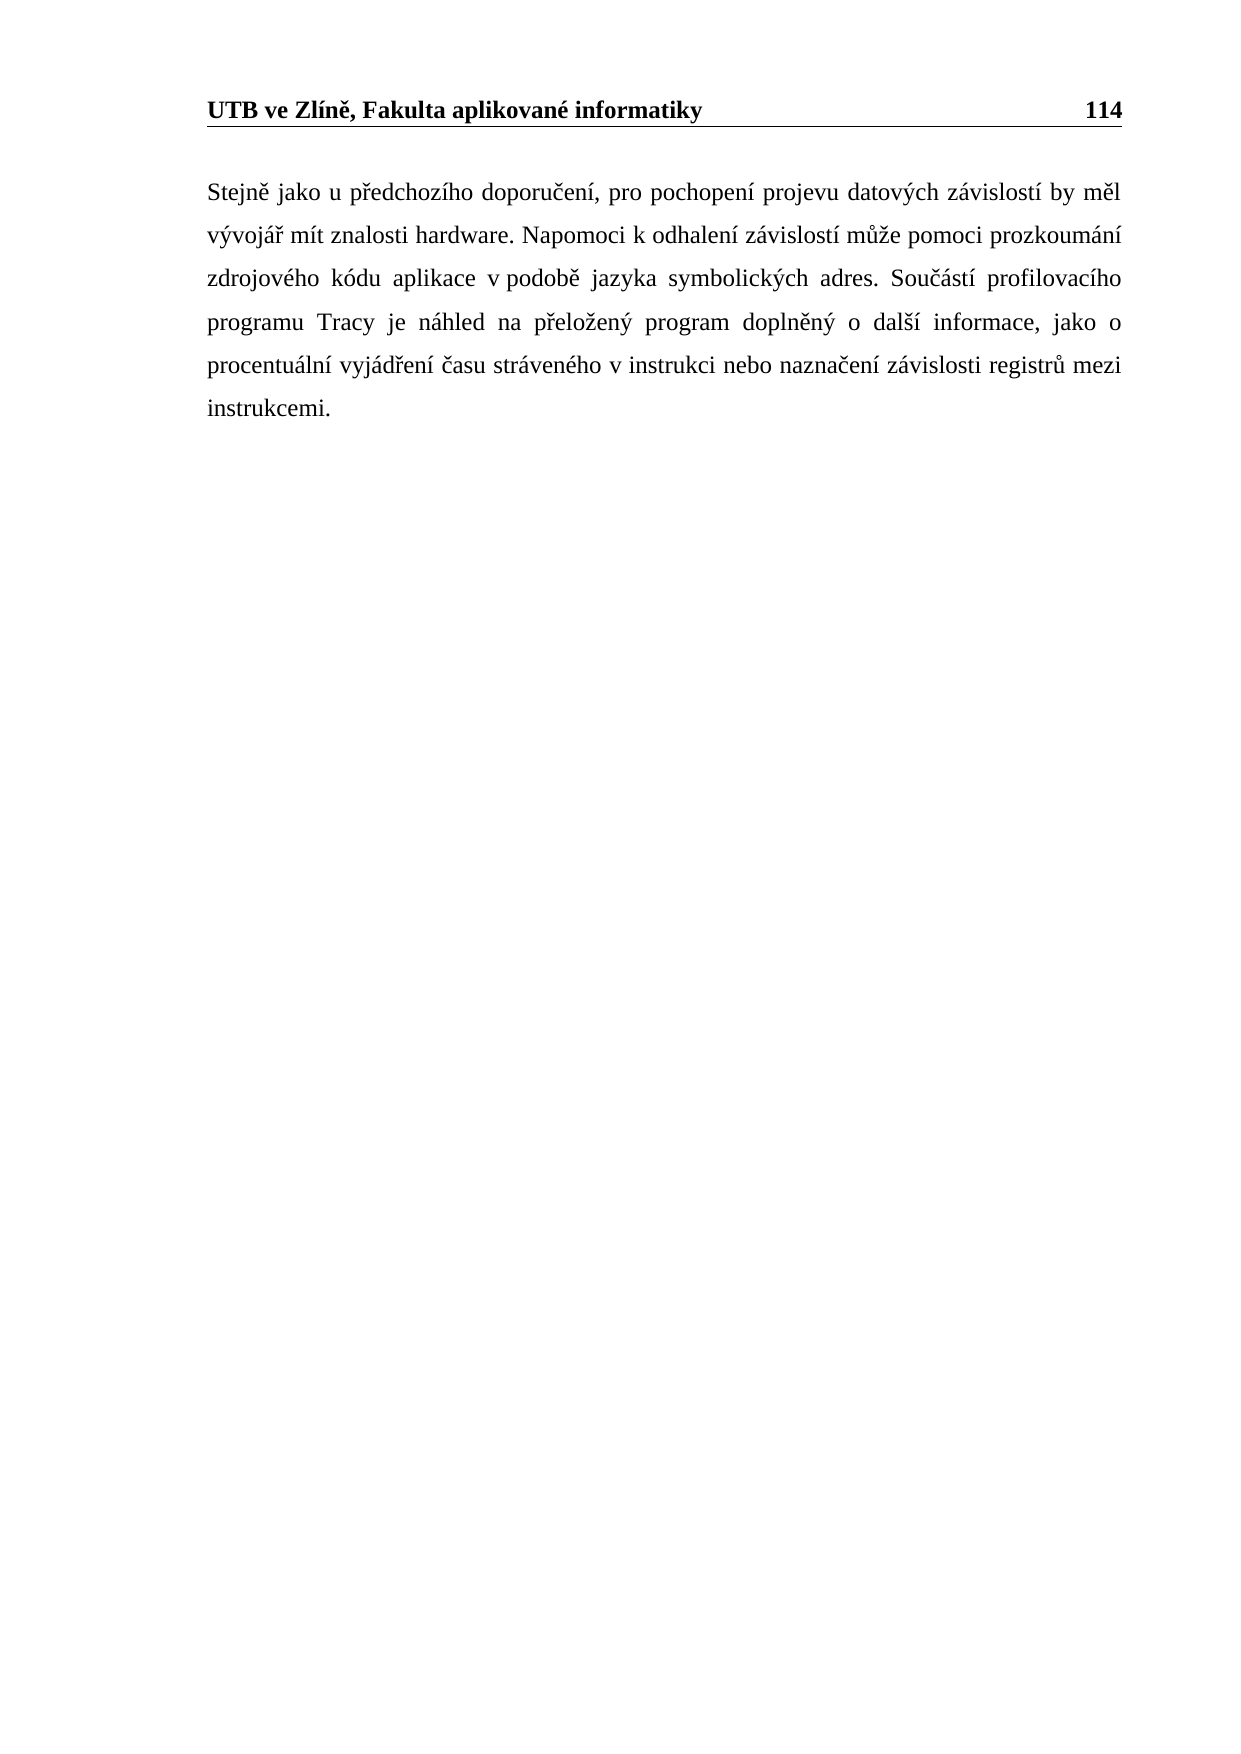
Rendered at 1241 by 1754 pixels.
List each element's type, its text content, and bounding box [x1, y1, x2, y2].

text Stejně jako u předchozího doporučení, pro pochopení projevu datových závislostí by měl vývojář mít znalosti hardware. Napomoci k odhalení závislostí může pomoci prozkoumání zdrojového kódu aplikace v podobě jazyka symbolických adres. Součástí profilovacího programu Tracy je náhled na přeložený program doplněný o další informace, jako o procentuální vyjádření času stráveného v instrukci nebo naznačení závislosti registrů mezi instrukcemi. [207, 177, 1122, 422]
